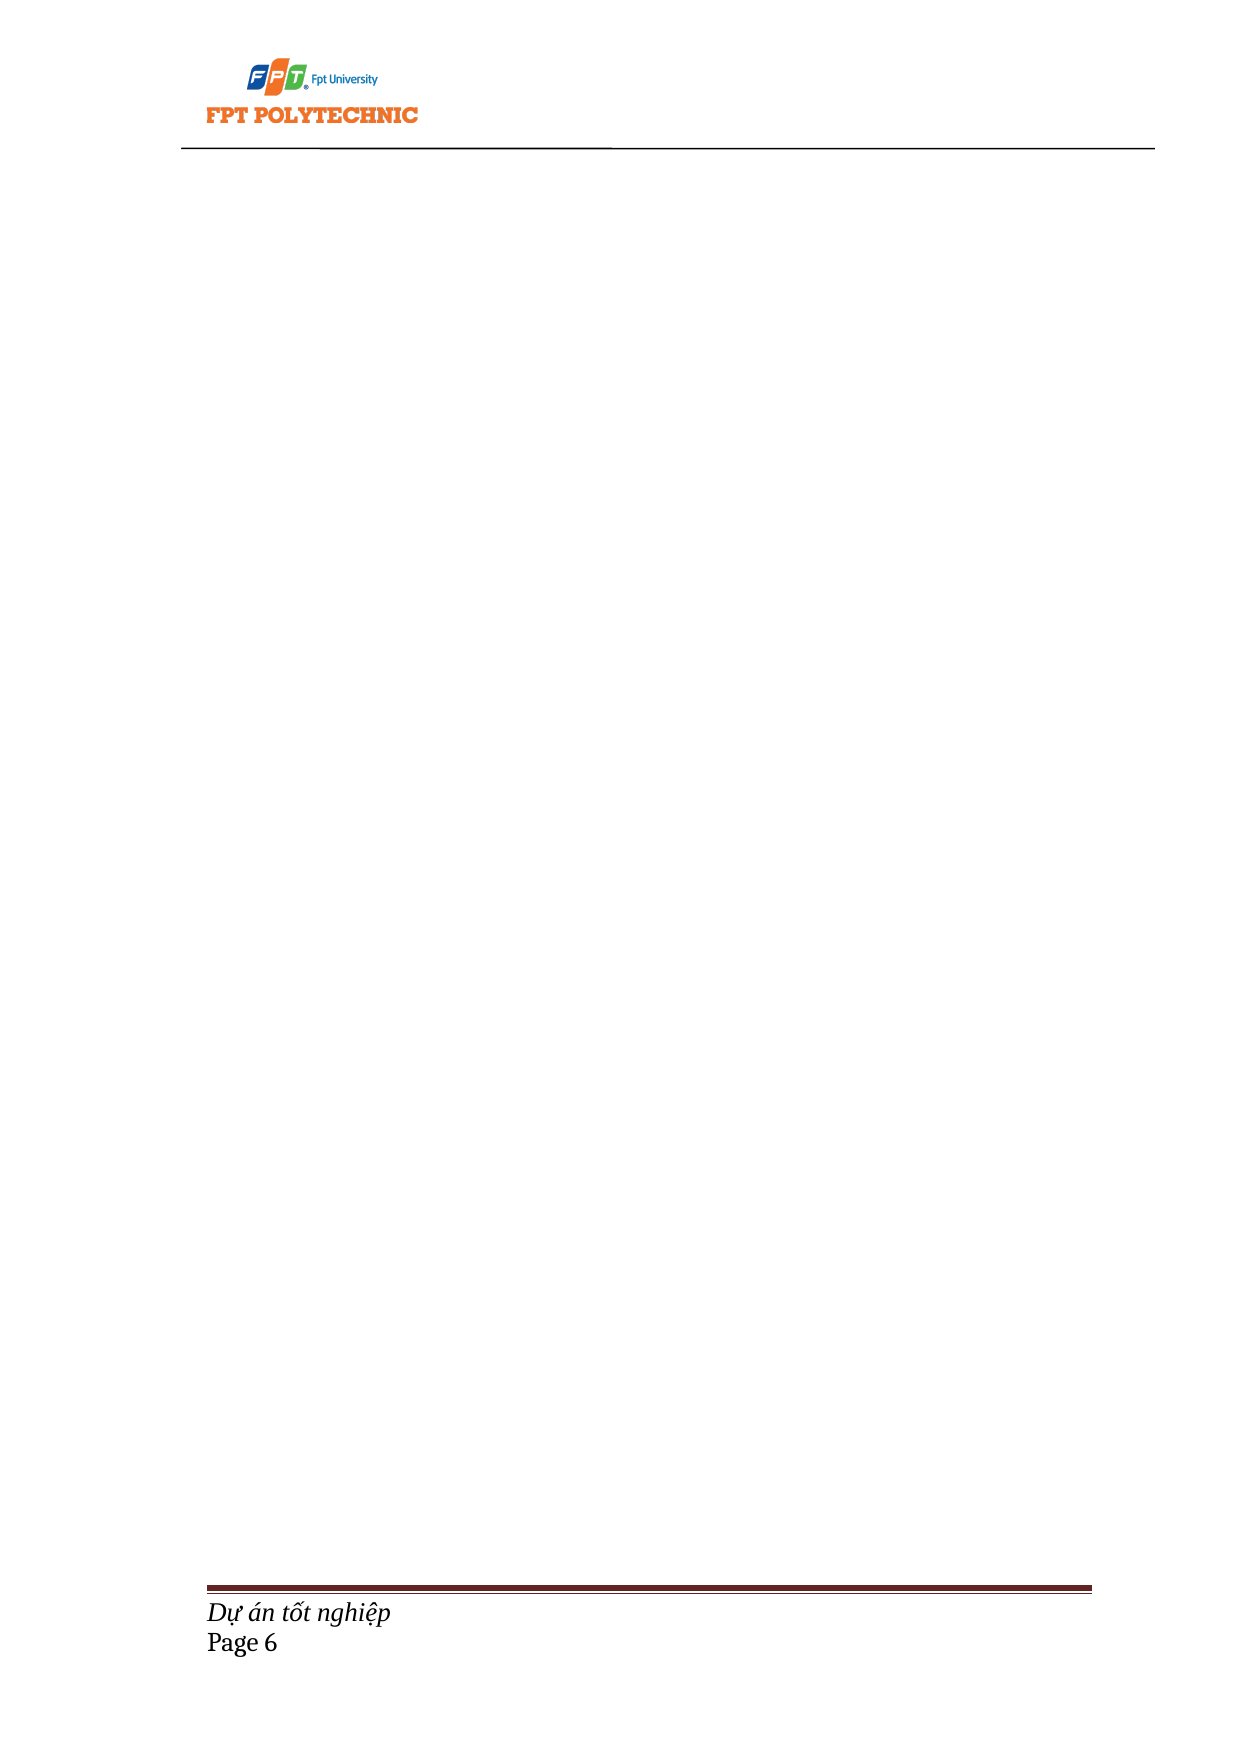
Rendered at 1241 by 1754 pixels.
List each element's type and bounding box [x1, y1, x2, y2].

picture [206, 58, 418, 123]
